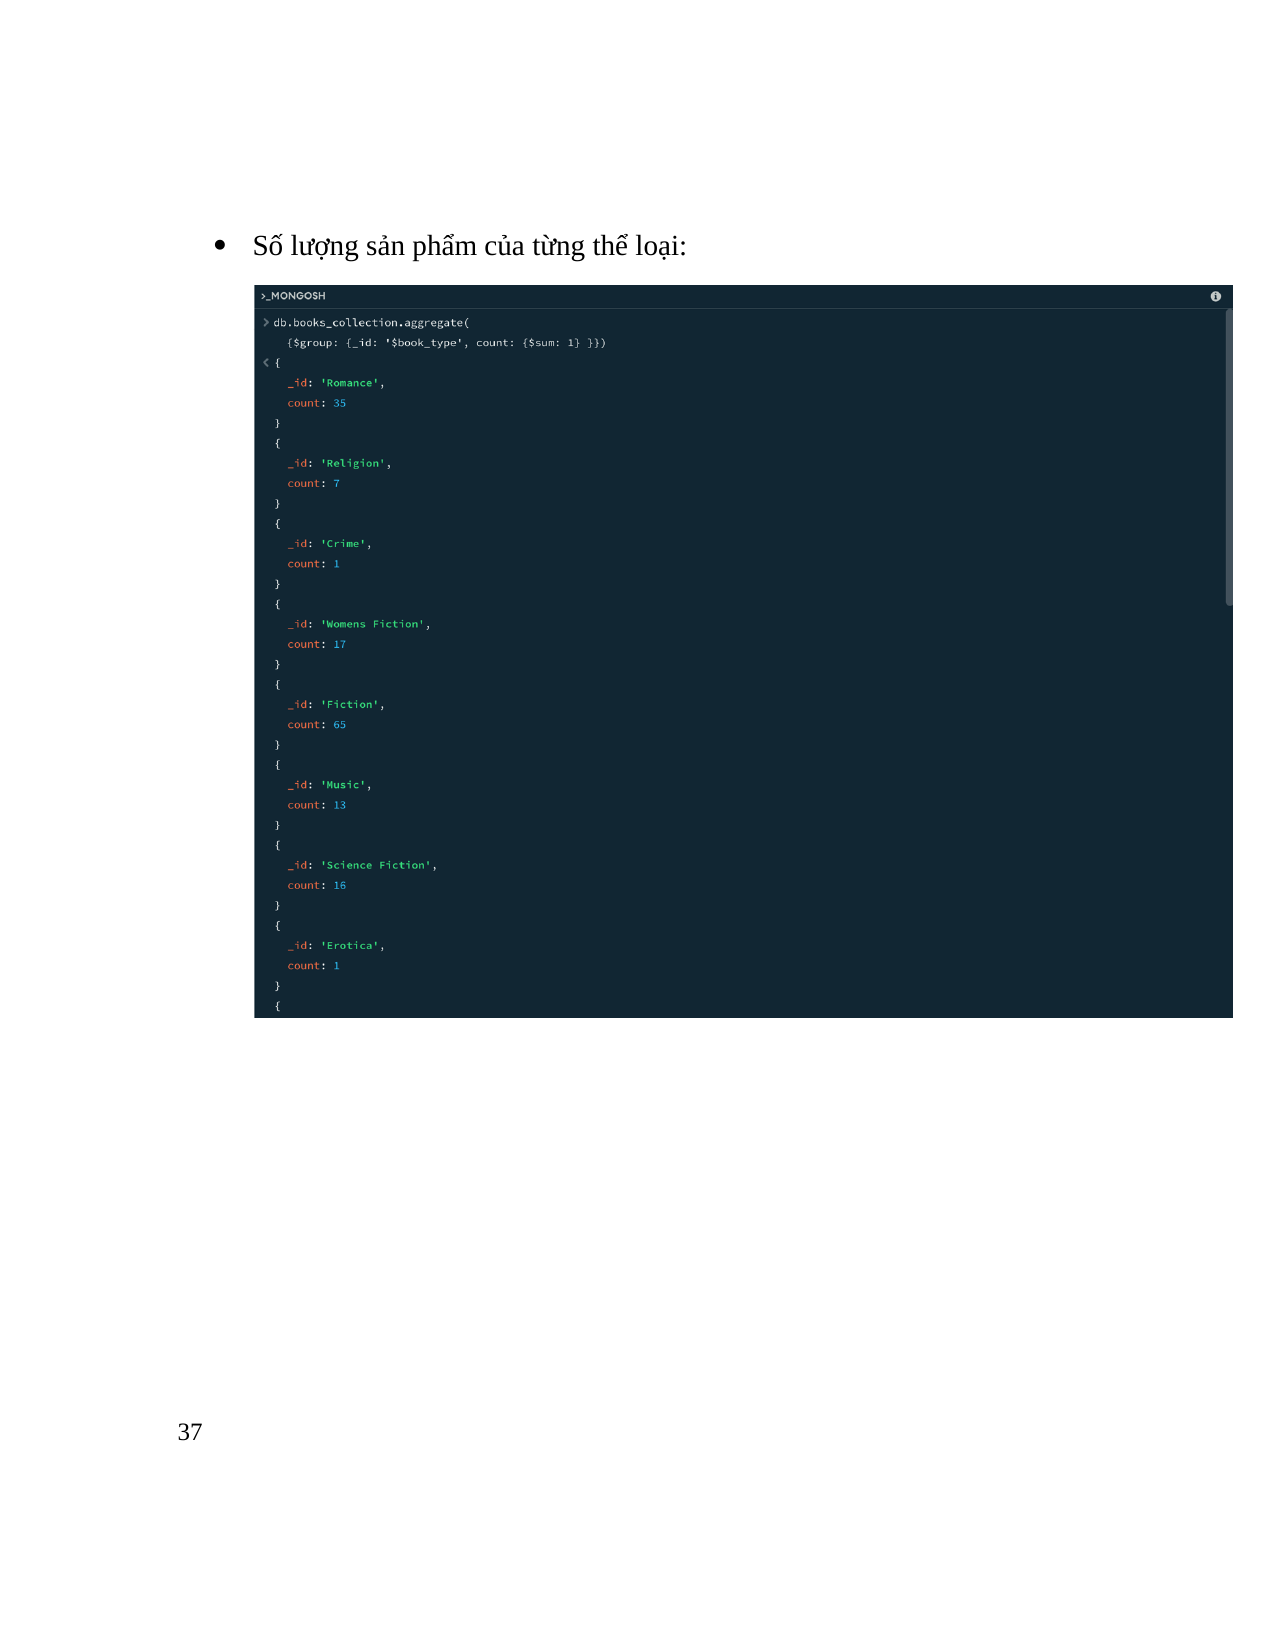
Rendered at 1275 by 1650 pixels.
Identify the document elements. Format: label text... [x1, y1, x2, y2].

list Số lượng sản phẩm của từng thể loại: [215, 228, 1157, 262]
picture [253, 285, 1233, 1018]
